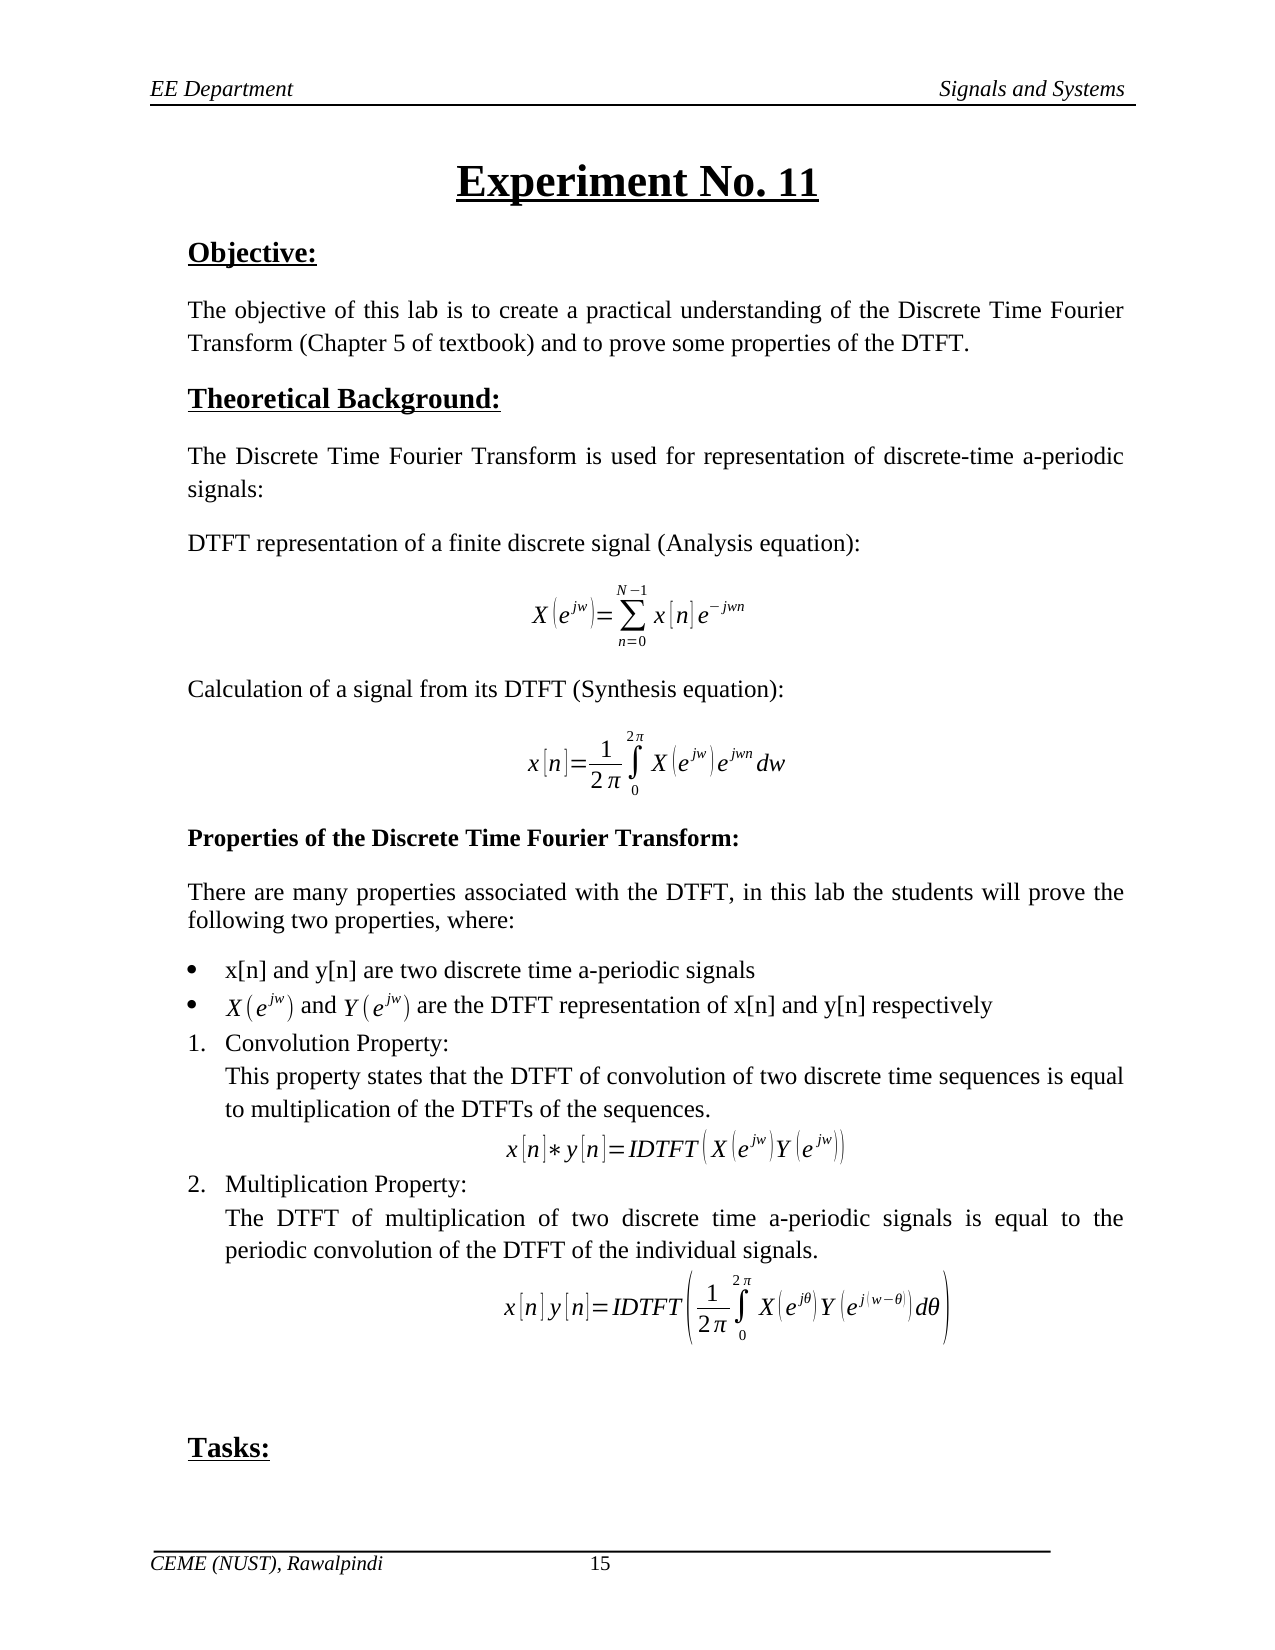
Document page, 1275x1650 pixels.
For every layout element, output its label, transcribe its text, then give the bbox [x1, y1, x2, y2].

list x[n] and y[n] are two discrete time a-periodic signals [187, 955, 1125, 984]
list Multiplication Property: [187, 1169, 1125, 1198]
text There are many properties associated with the DTFT, in this lab the students will prove the following two properties, where: [187, 877, 1125, 934]
list and are the DTFT representation of x[n] and y[n] respectively [187, 988, 1125, 1024]
text Objective: [187, 235, 1125, 269]
text Experiment No. 11 [150, 154, 1125, 207]
text Calculation of a signal from its DTFT (Synthesis equation): [187, 674, 1125, 702]
list Convolution Property: [187, 1028, 1125, 1057]
text Properties of the Discrete Time Fourier Transform: [187, 823, 1125, 852]
list The DTFT of multiplication of two discrete time a-periodic signals is equal to the periodic convolution of the DTFT of the individual signals. [225, 1203, 1125, 1264]
text DTFT representation of a finite discrete signal (Analysis equation): [187, 528, 1125, 557]
text The objective of this lab is to create a practical understanding of the Discrete Time Fourier Transform (Chapter 5 of textbook) and to prove some properties of the DTFT. [187, 295, 1125, 357]
list This property states that the DTFT of convolution of two discrete time sequences is equal to multiplication of the DTFTs of the sequences. [225, 1061, 1125, 1123]
text Tasks: [187, 1431, 1125, 1464]
text Theoretical Background: [187, 382, 1125, 415]
text The Discrete Time Fourier Transform is used for representation of discrete-time a-periodic signals: [187, 441, 1125, 503]
